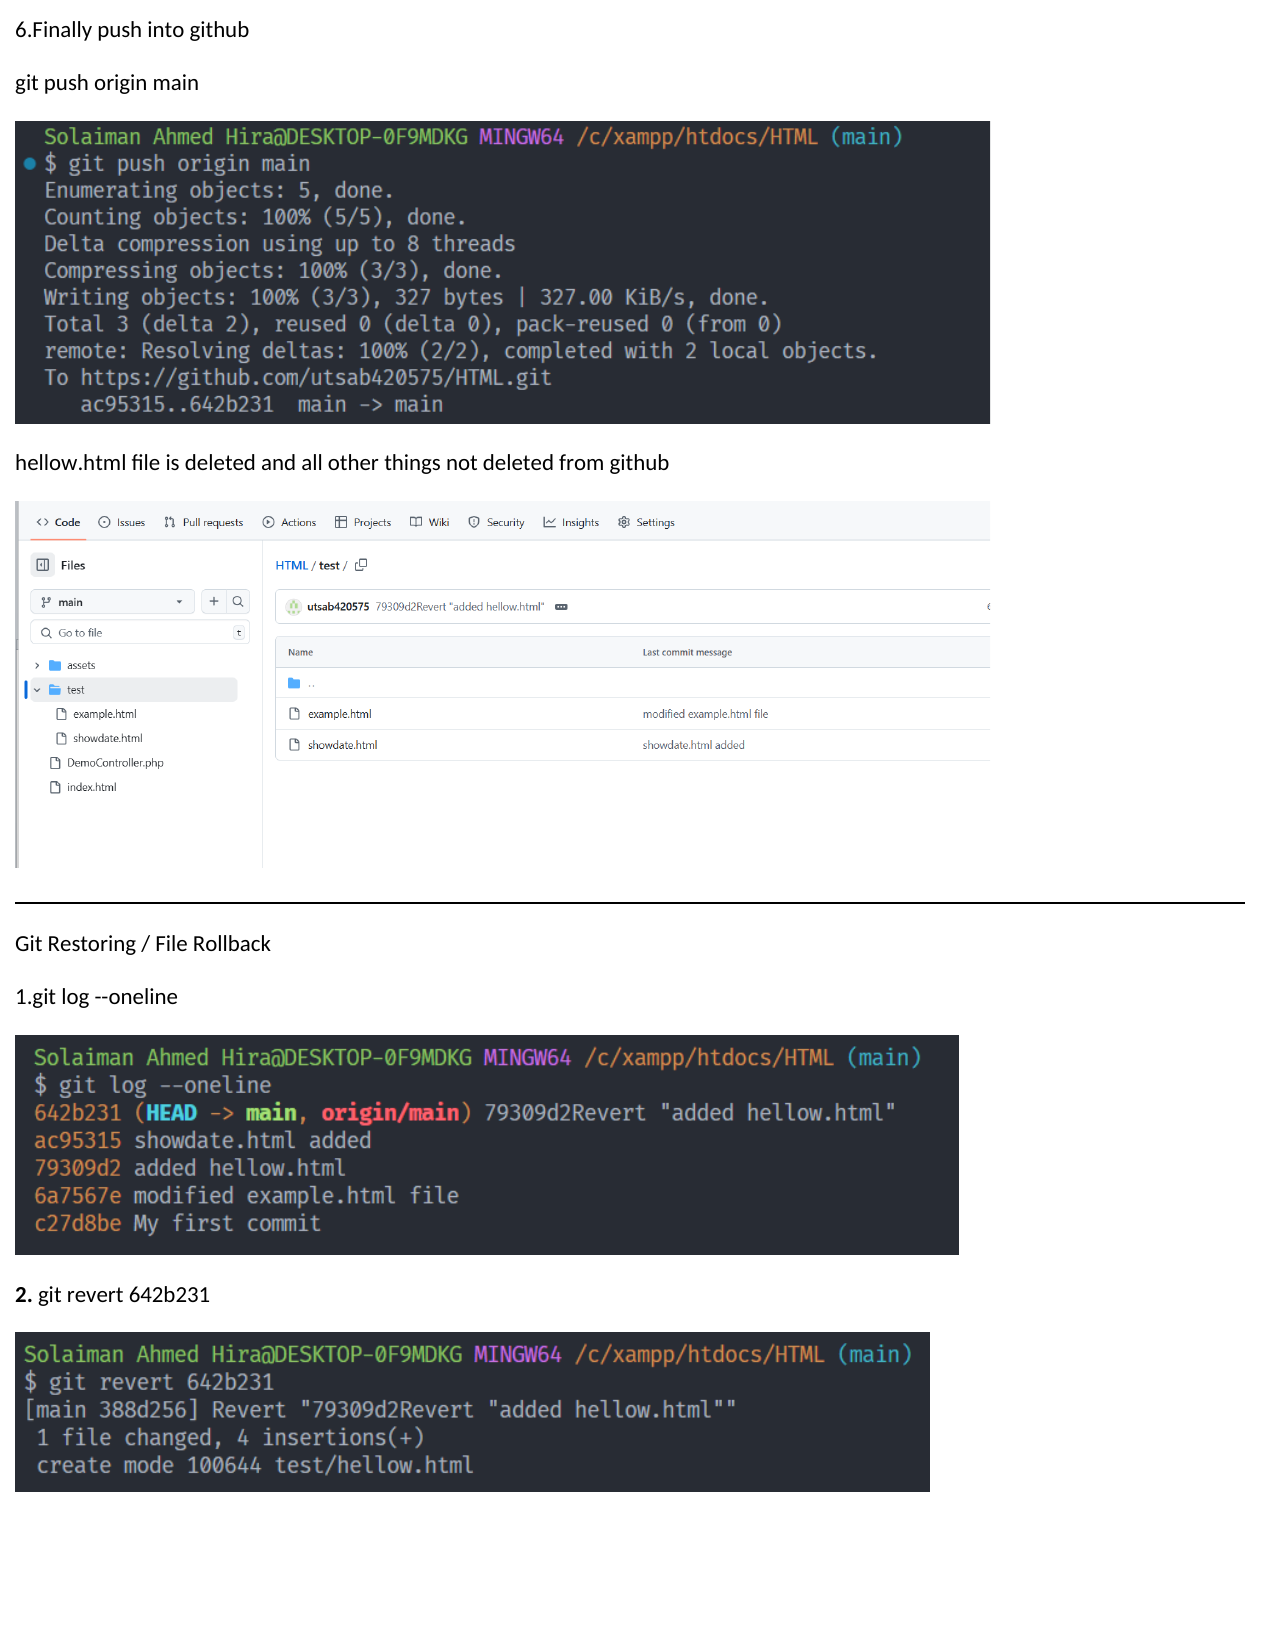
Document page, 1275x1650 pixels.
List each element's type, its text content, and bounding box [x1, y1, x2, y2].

text 2. git revert 642b231 [15, 1280, 1245, 1308]
text hellow.html file is deleted and all other things not deleted from github [15, 448, 1245, 476]
picture [15, 501, 990, 868]
picture [15, 121, 990, 424]
picture [15, 1332, 930, 1492]
text 1.git log --oneline [15, 982, 1245, 1010]
picture [15, 1035, 959, 1255]
text Git Restoring / File Rollback [15, 929, 1245, 957]
text git push origin main [15, 68, 1245, 96]
text 6.Finally push into github [15, 15, 1245, 43]
